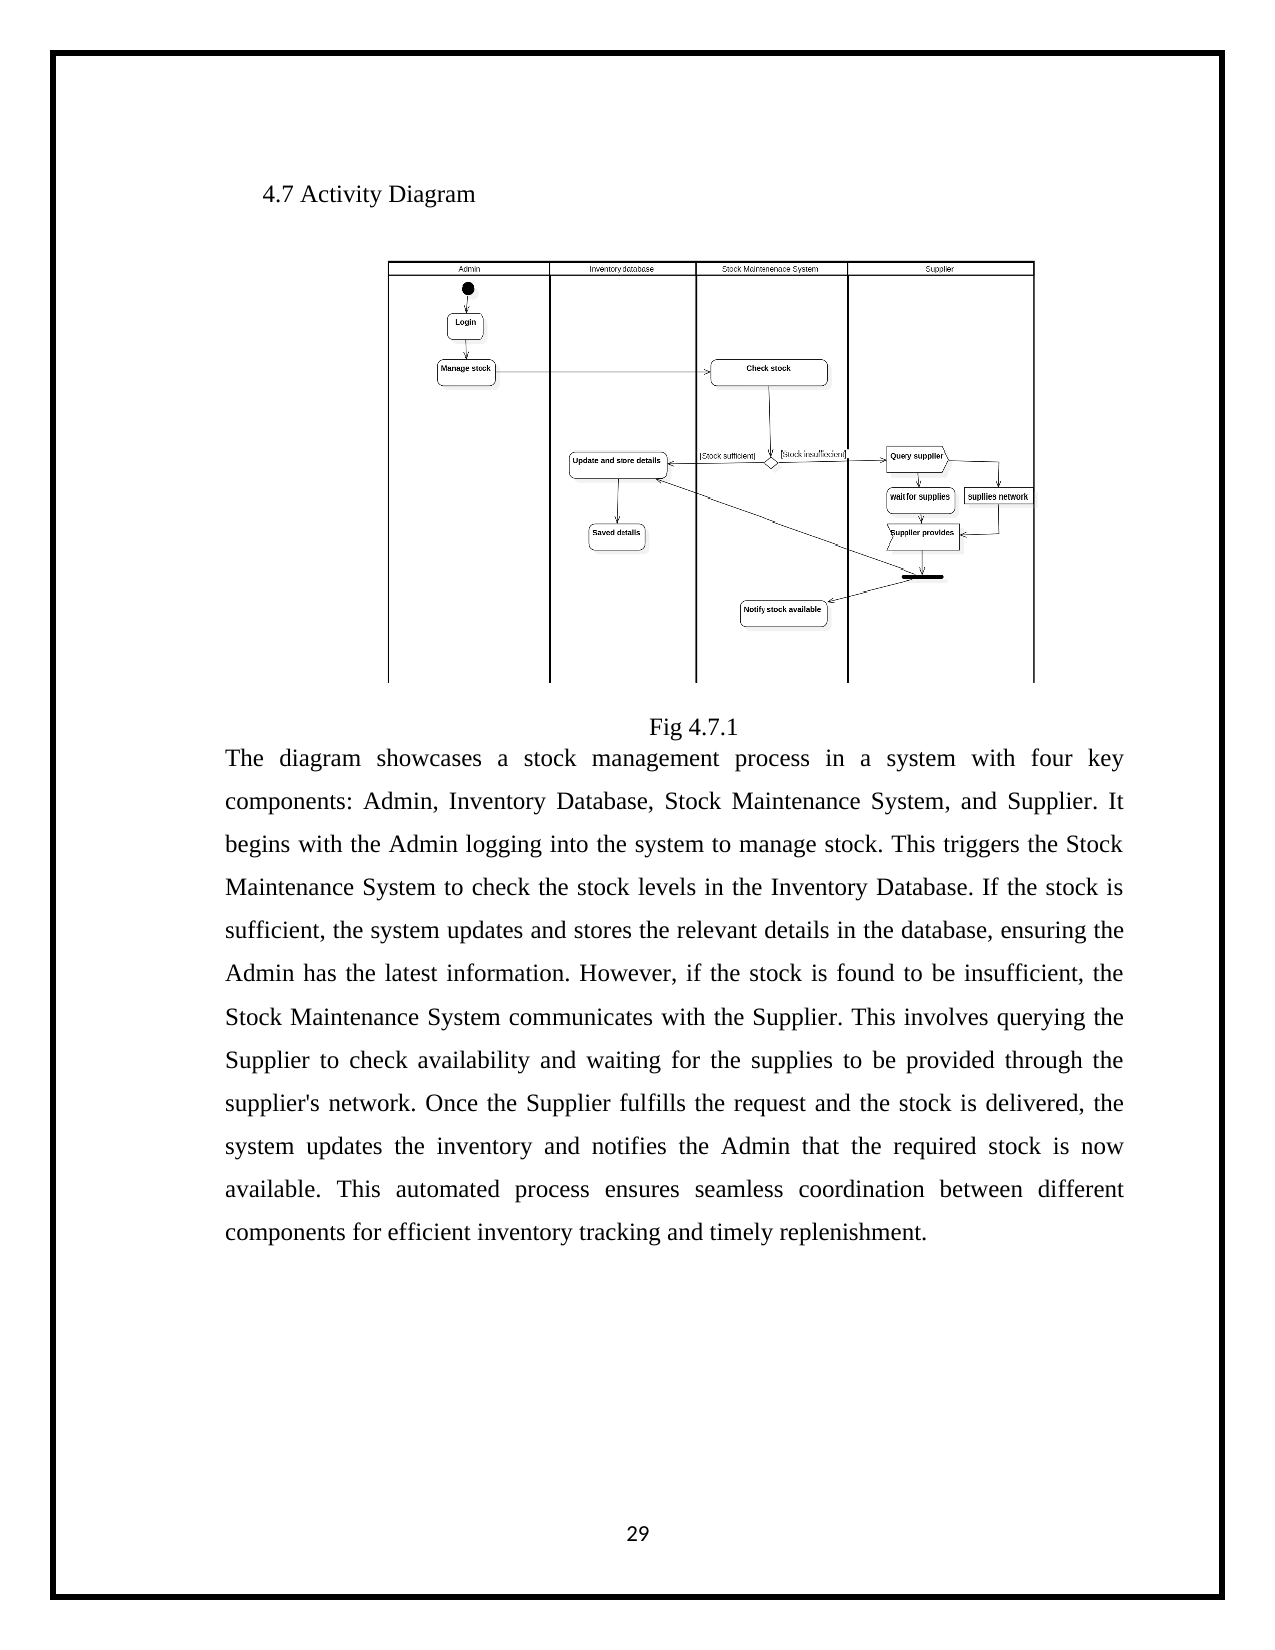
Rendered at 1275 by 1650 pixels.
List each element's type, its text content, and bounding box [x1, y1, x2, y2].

list 4.7 Activity Diagram [262, 179, 1125, 208]
picture [340, 240, 1047, 711]
list Fig 4.7.1 [262, 712, 1125, 741]
list The diagram showcases a stock management process in a system with four key components: Admin, Inventory Database, Stock Maintenance System, and Supplier. It begins with the Admin logging into the system to manage stock. This triggers the Stock Maintenance System to check the stock levels in the Inventory Database. If the stock is sufficient, the system updates and stores the relevant details in the database, ensuring the Admin has the latest information. However, if the stock is found to be insufficient, the Stock Maintenance System communicates with the Supplier. This involves querying the Supplier to check availability and waiting for the supplies to be provided through the supplier's network. Once the Supplier fulfills the request and the stock is delivered, the system updates the inventory and notifies the Admin that the required stock is now available. This automated process ensures seamless coordination between different components for efficient inventory tracking and timely replenishment. [225, 743, 1125, 1246]
